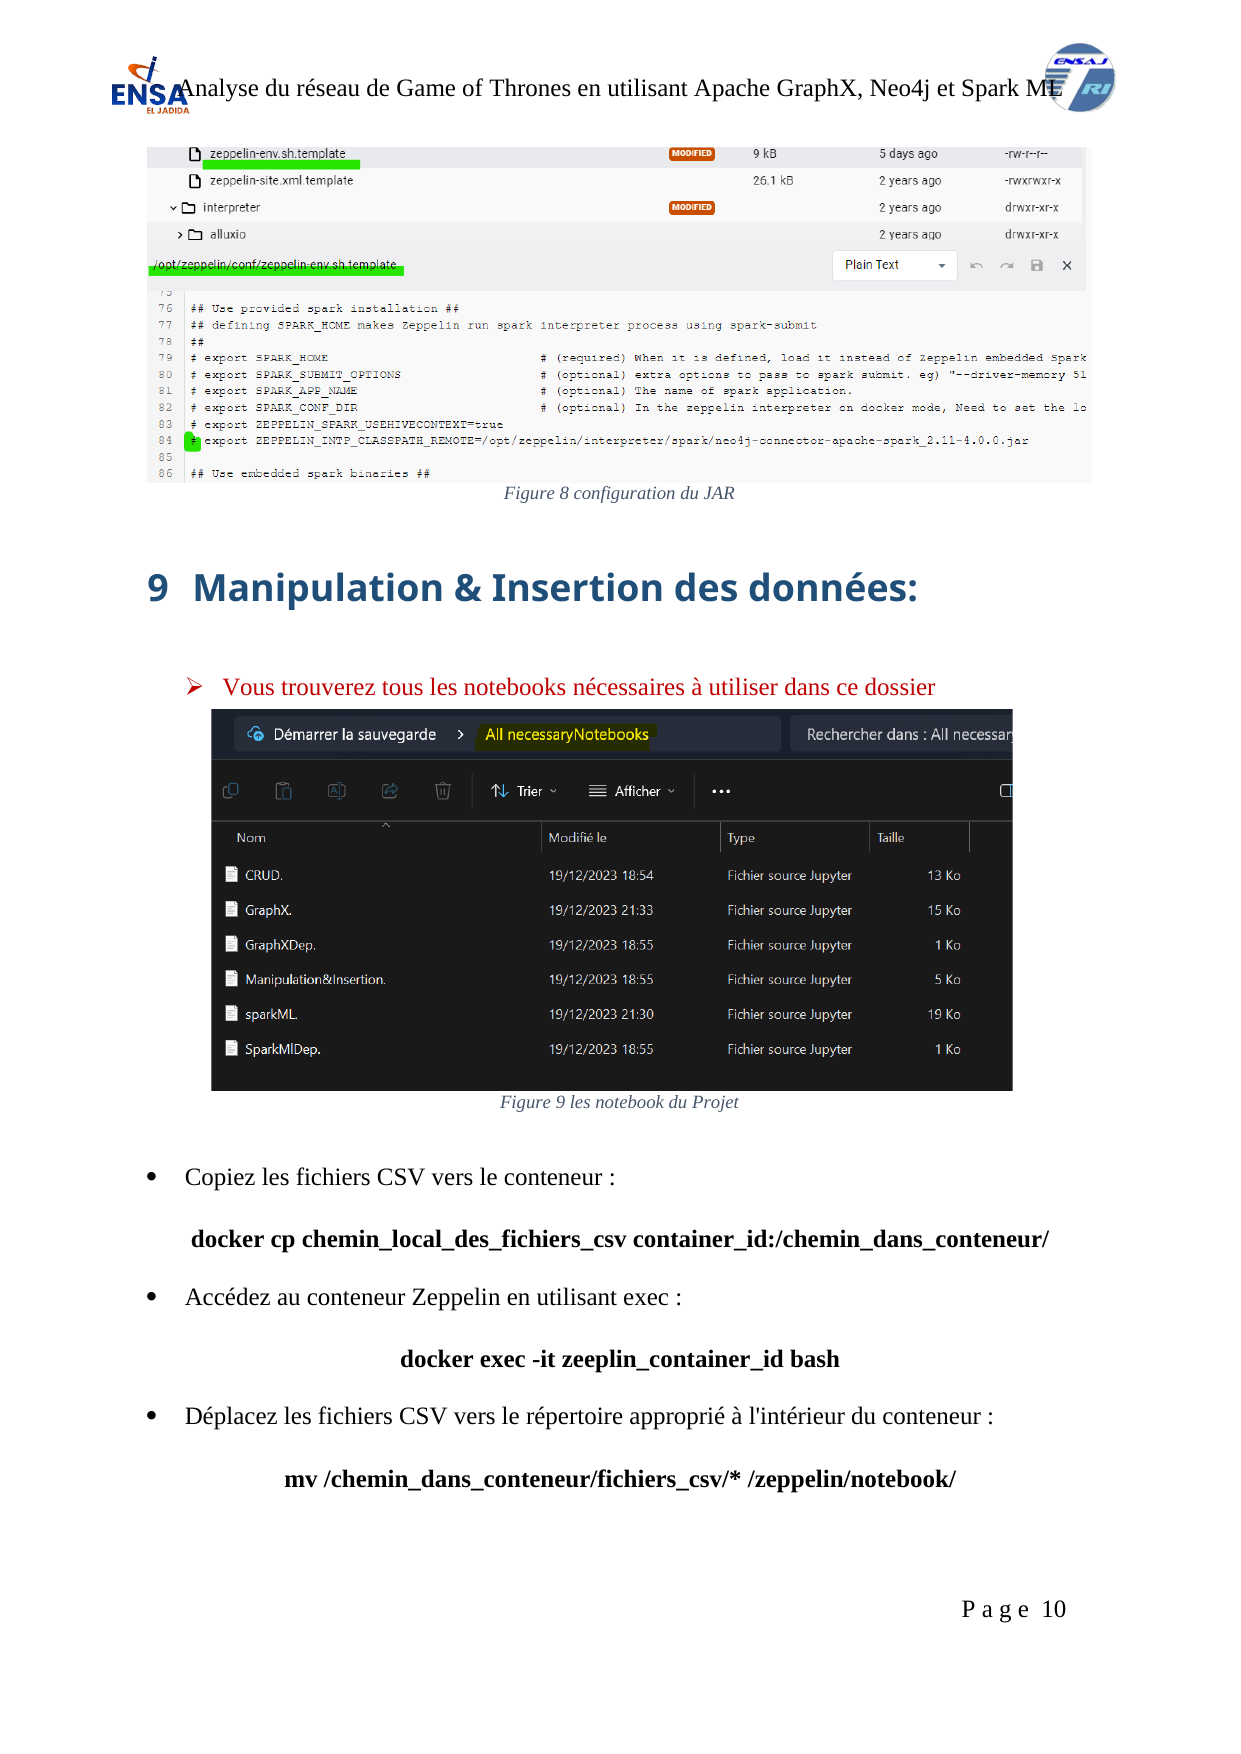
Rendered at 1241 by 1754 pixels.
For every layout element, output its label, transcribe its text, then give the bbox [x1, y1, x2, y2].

text mv /chemin_dans_conteneur/fichiers_csv/* /zeppelin/notebook/ [147, 1464, 1093, 1492]
list Copiez les fichiers CSV vers le conteneur : [147, 1162, 1093, 1191]
picture [1044, 41, 1116, 113]
picture [105, 52, 194, 115]
picture [211, 709, 1013, 1091]
list Accédez au conteneur Zeppelin en utilisant exec : [147, 1282, 1093, 1310]
list Déplacez les fichiers CSV vers le répertoire approprié à l'intérieur du conteneur : [147, 1401, 1093, 1430]
text docker exec -it zeeplin_container_id bash [147, 1344, 1093, 1373]
text Figure 8 configuration du JAR [147, 482, 1093, 504]
subtitle Manipulation & Insertion des données: [147, 562, 1093, 613]
text Figure 9 les notebook du Projet [147, 1091, 1093, 1112]
list Vous trouverez tous les notebooks nécessaires à utiliser dans ce dossier [184, 672, 1093, 701]
text docker cp chemin_local_des_fichiers_csv container_id:/chemin_dans_conteneur/ [147, 1224, 1093, 1253]
picture [147, 147, 1092, 483]
